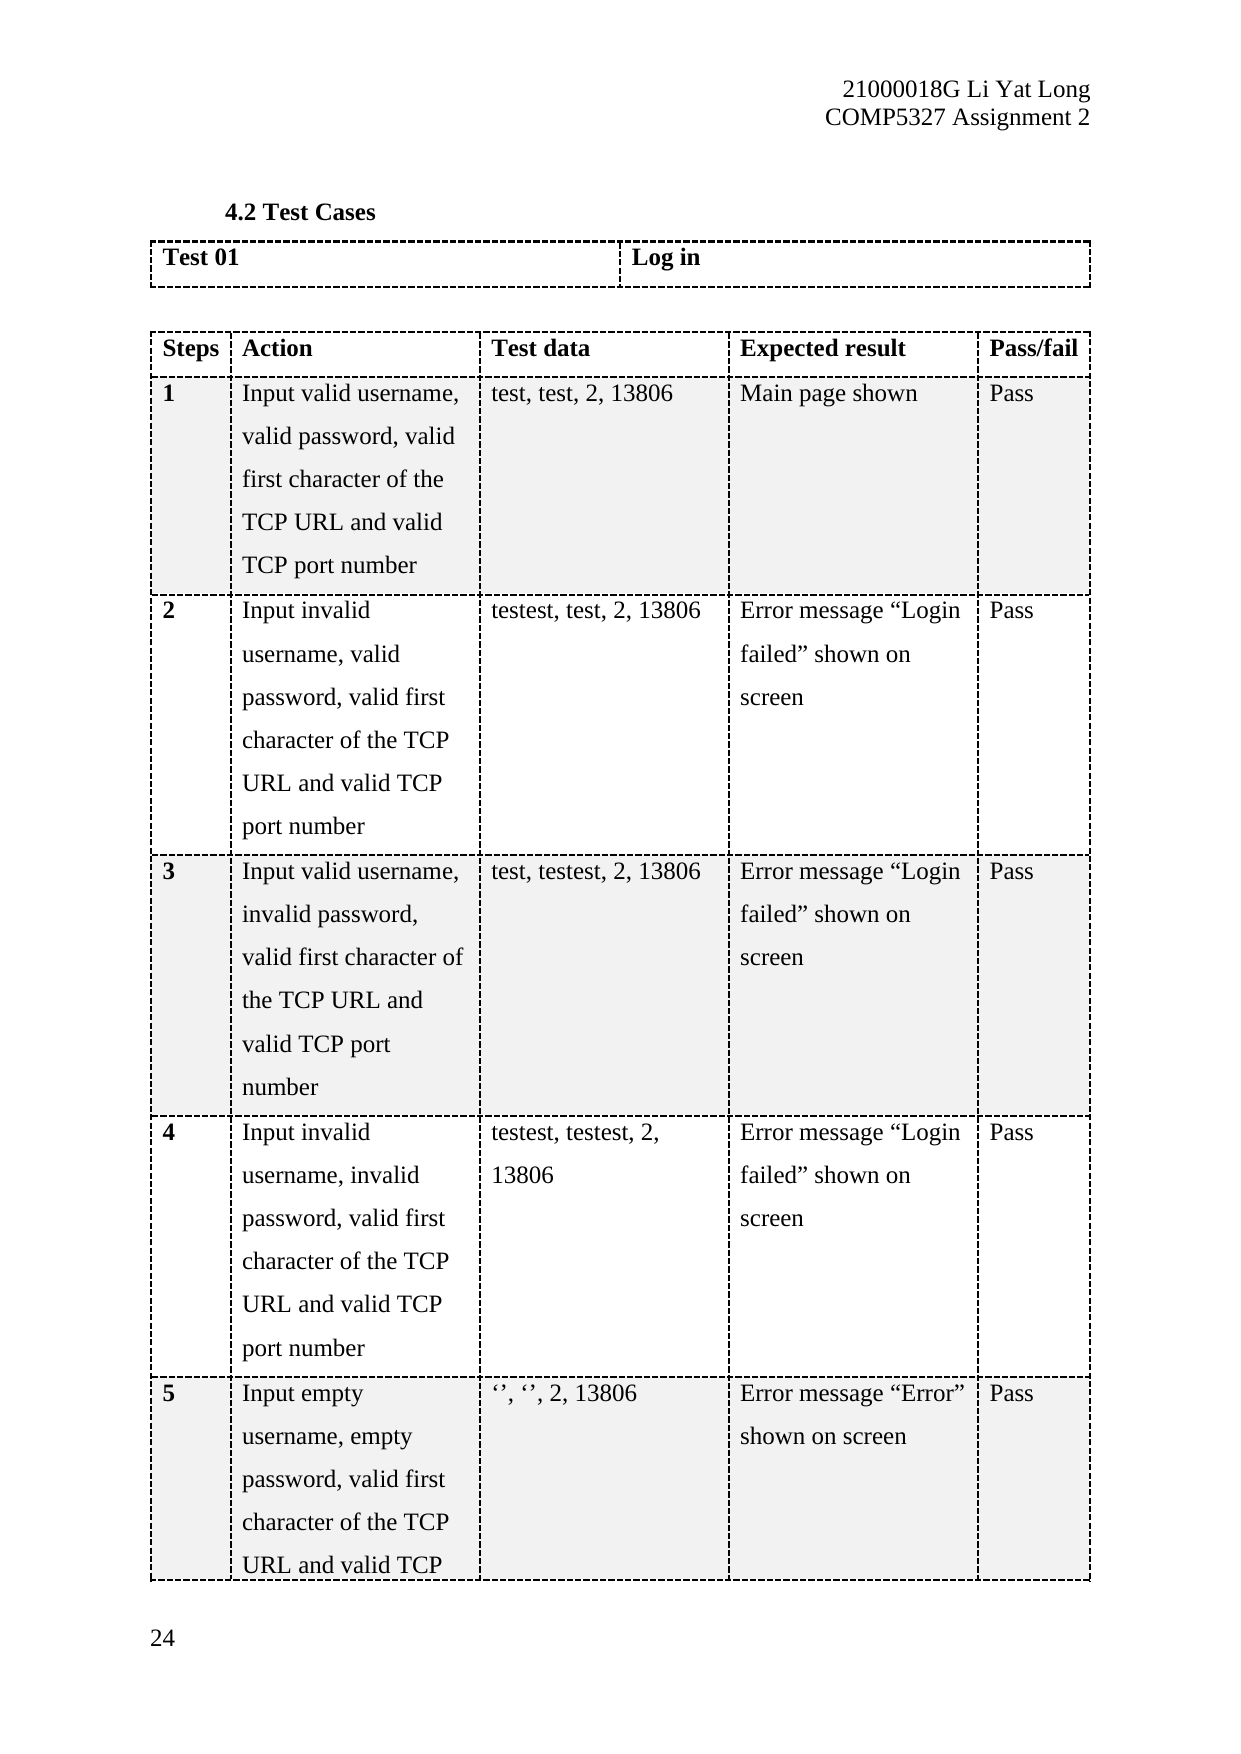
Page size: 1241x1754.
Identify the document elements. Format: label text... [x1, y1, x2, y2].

table_cell Pass [978, 854, 1089, 1115]
table_header Action [231, 331, 480, 376]
table_cell Input invalid username, invalid password, valid first character of the TCP URL and valid TCP port number [231, 1115, 480, 1376]
table_header Test 01 [151, 240, 620, 286]
table_header Pass/fail [978, 331, 1089, 376]
table_cell test, testest, 2, 13806 [480, 854, 729, 1115]
table_header Test data [480, 331, 729, 376]
table_cell Main page shown [729, 376, 978, 593]
table_cell Error message “Login failed” shown on screen [729, 594, 978, 854]
table_cell ‘’, ‘’, 2, 13806 [480, 1376, 729, 1579]
table_cell Input valid username, valid password, valid first character of the TCP URL and valid TCP port number [231, 376, 480, 593]
table_cell 1 [151, 376, 231, 593]
table_cell Pass [978, 376, 1089, 593]
table_cell Error message “Login failed” shown on screen [729, 1115, 978, 1376]
table_header Log in [620, 240, 1089, 286]
table_cell Error message “Login failed” shown on screen [729, 854, 978, 1115]
table_cell testest, test, 2, 13806 [480, 594, 729, 854]
subtitle 4.2 Test Cases [150, 197, 1090, 226]
table_cell Pass [978, 594, 1089, 854]
table_header Expected result [729, 331, 978, 376]
table_header Steps [151, 331, 231, 376]
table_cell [729, 1376, 978, 1579]
table_cell testest, testest, 2, 13806 [480, 1115, 729, 1376]
table_cell 5 [151, 1376, 231, 1579]
table_cell 2 [151, 594, 231, 854]
table_cell test, test, 2, 13806 [480, 376, 729, 593]
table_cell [231, 1376, 480, 1579]
table_cell 4 [151, 1115, 231, 1376]
table_cell 3 [151, 854, 231, 1115]
table_cell Input valid username, invalid password, valid first character of the TCP URL and valid TCP port number [231, 854, 480, 1115]
table_cell Pass [978, 1115, 1089, 1376]
table_cell Input invalid username, valid password, valid first character of the TCP URL and valid TCP port number [231, 594, 480, 854]
table_cell Pass [978, 1376, 1089, 1579]
